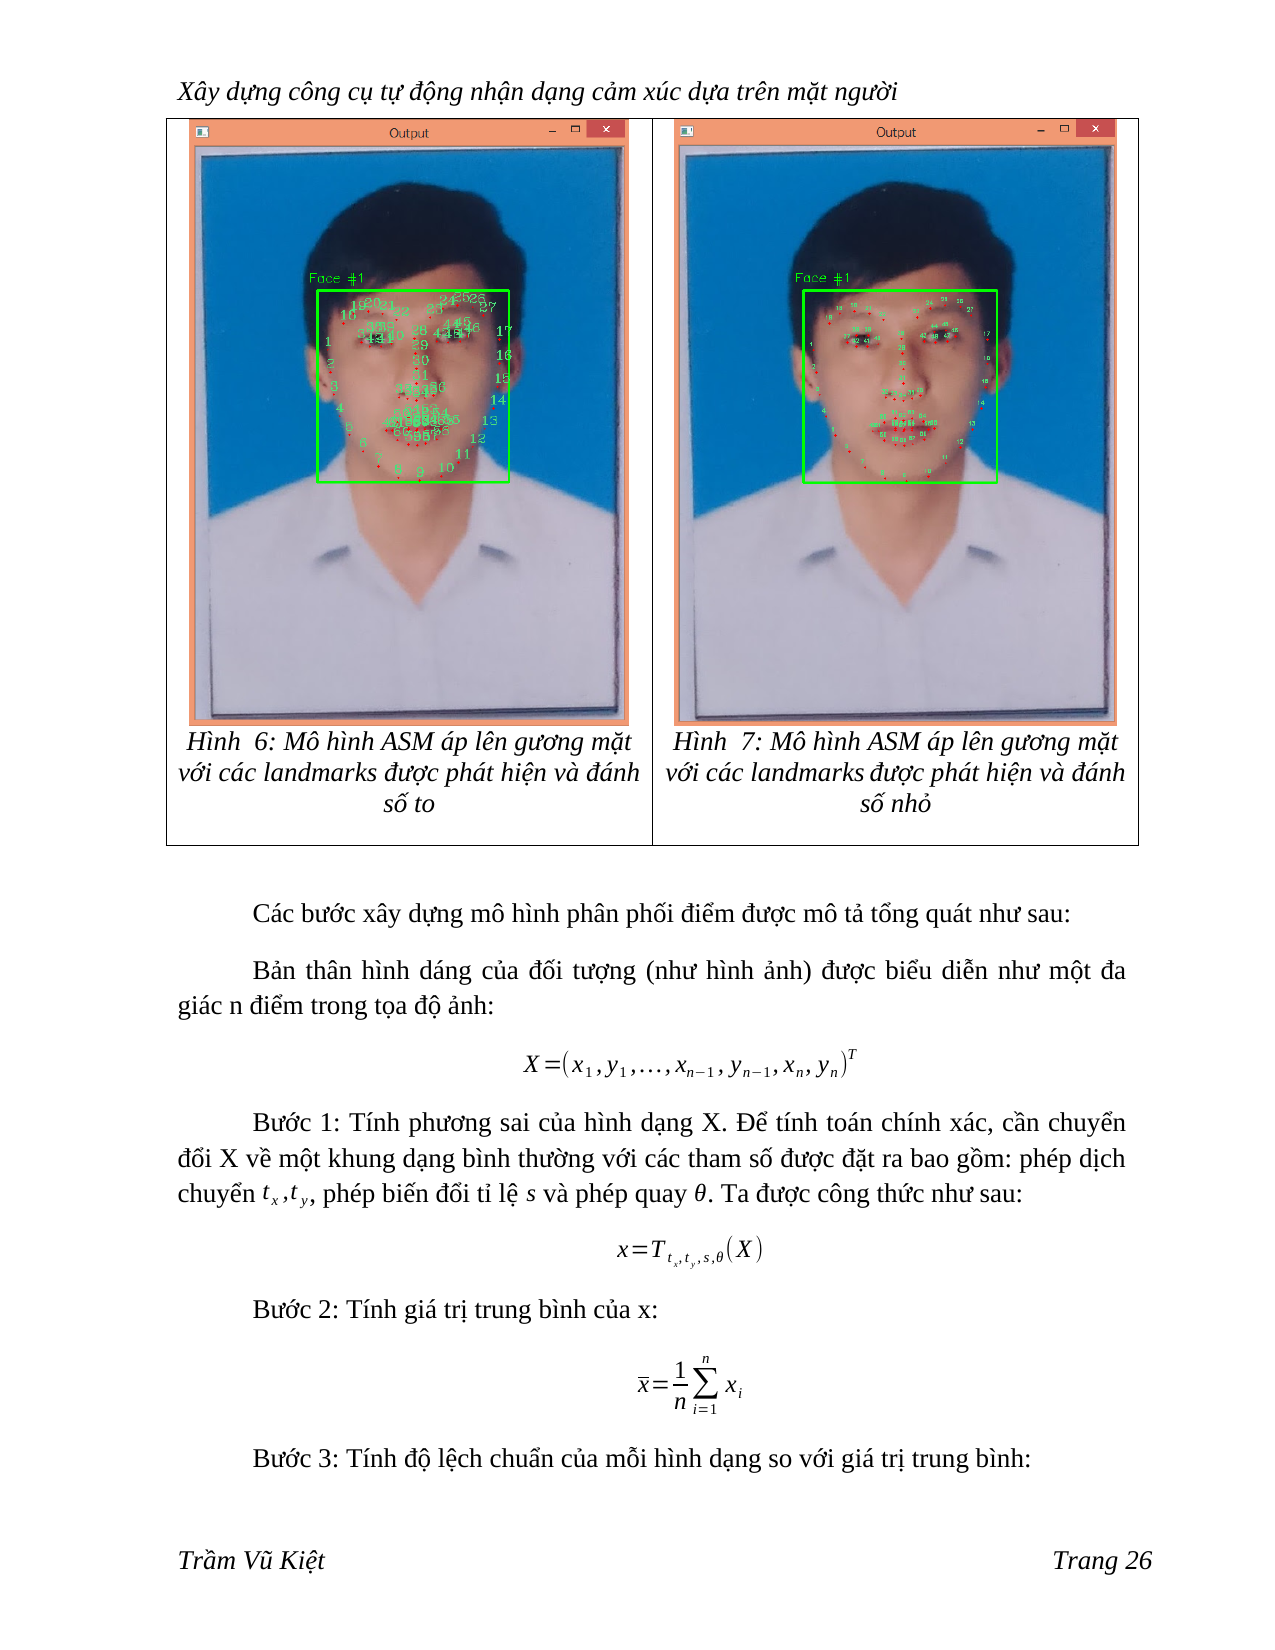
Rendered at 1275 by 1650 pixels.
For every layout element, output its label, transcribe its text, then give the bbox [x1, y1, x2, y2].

text Bước 1: Tính phương sai của hình dạng X. Để tính toán chính xác, cần chuyển đổi X về một khung dạng bình thường với các tham số được đặt ra bao gồm: phép dịch chuyển , phép biến đổi tỉ lệ và phép quay . Ta được công thức như sau: [177, 1106, 1127, 1209]
picture [674, 119, 1117, 726]
text Các bước xây dựng mô hình phân phối điểm được mô tả tổng quát như sau: [177, 897, 1127, 928]
table_header Hình 7: Mô hình ASM áp lên gương mặt với các landmarks được phát hiện và đánh số nhỏ [653, 119, 1138, 845]
picture [189, 119, 629, 726]
text Bước 3: Tính độ lệch chuẩn của mỗi hình dạng so với giá trị trung bình: [177, 1442, 1127, 1473]
table_header Hình 6: Mô hình ASM áp lên gương mặt với các landmarks được phát hiện và đánh số to [167, 119, 652, 845]
text Bước 2: Tính giá trị trung bình của x: [177, 1293, 1127, 1324]
text Bản thân hình dáng của đối tượng (như hình ảnh) được biểu diễn như một đa giác n điểm trong tọa độ ảnh: [177, 954, 1127, 1021]
